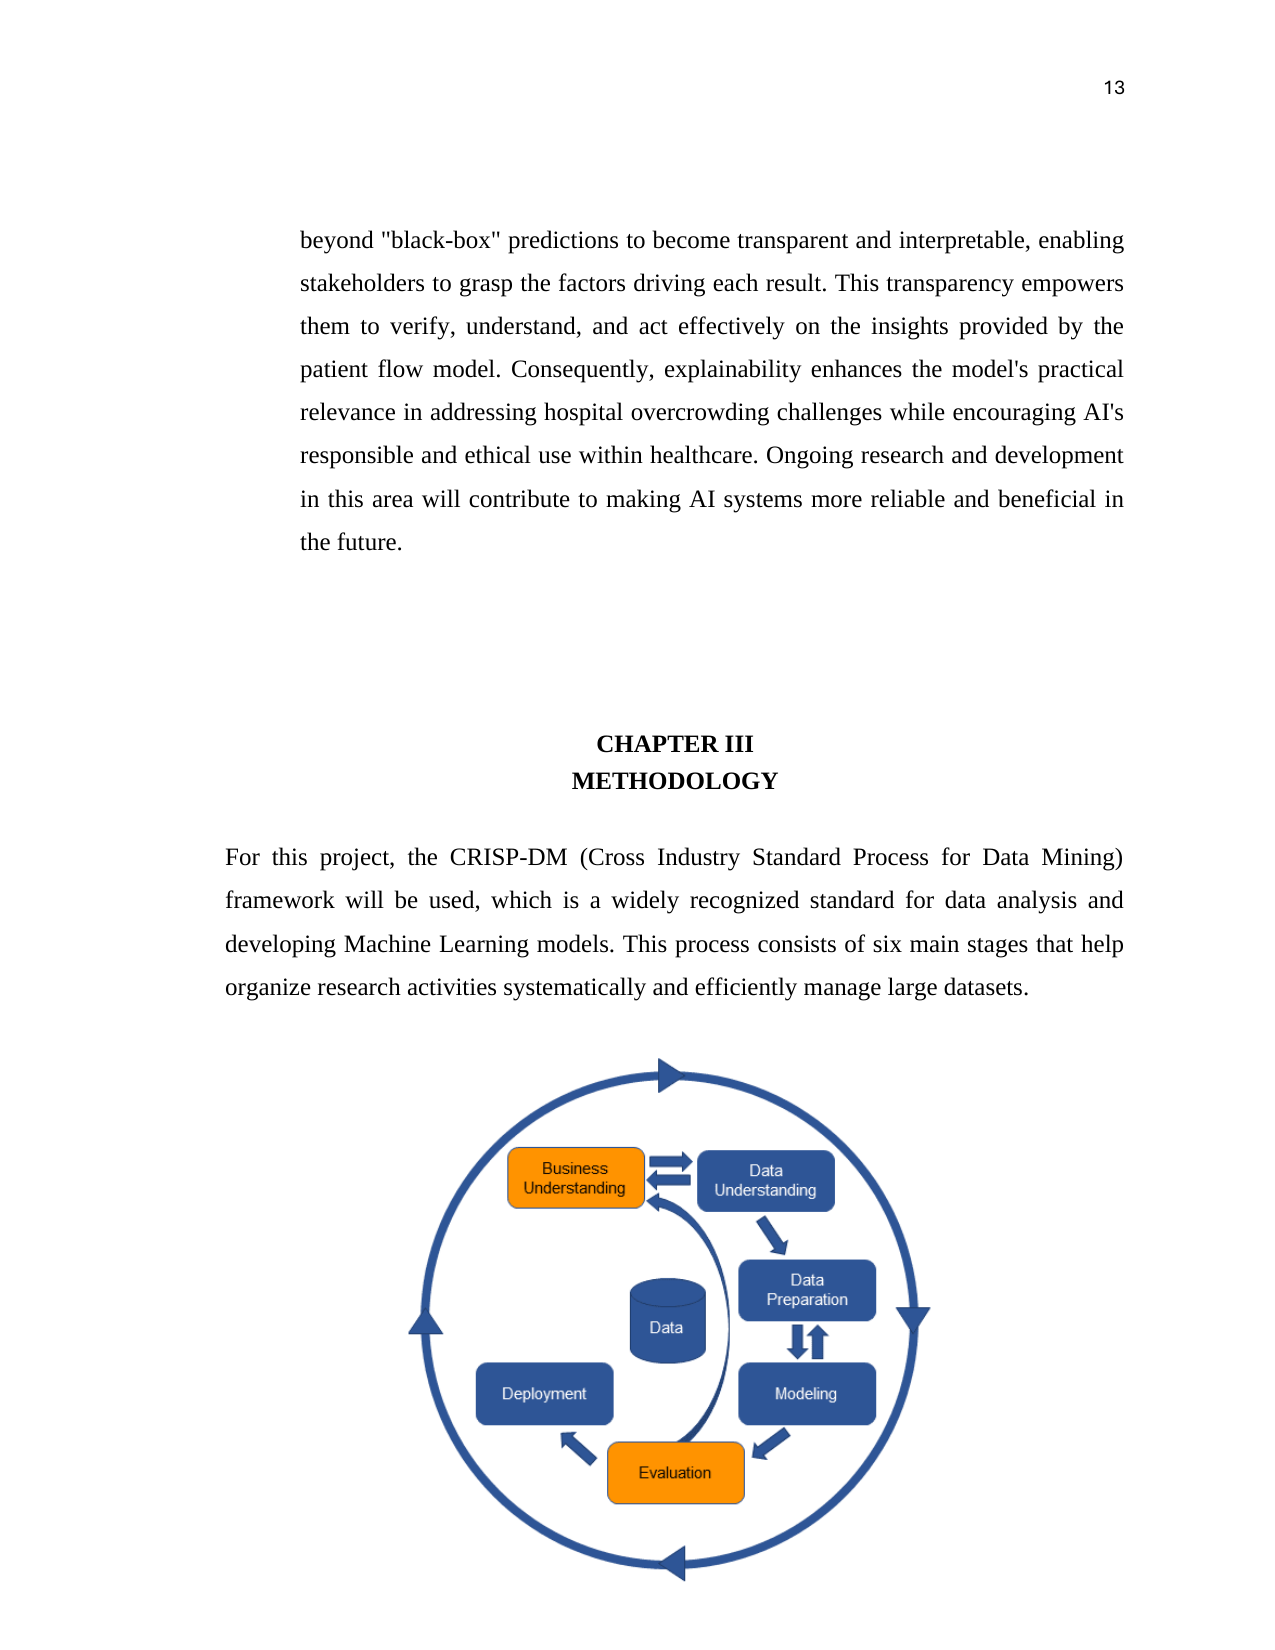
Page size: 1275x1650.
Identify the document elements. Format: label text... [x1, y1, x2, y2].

picture [401, 1056, 937, 1591]
subtitle METHODOLOGY [225, 766, 1125, 795]
subtitle CHAPTER III [225, 729, 1125, 758]
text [300, 225, 1125, 556]
text For this project, the CRISP-DM (Cross Industry Standard Process for Data Mining) framework will be used, which is a widely recognized standard for data analysis and developing Machine Learning models. This process consists of six main stages that help organize research activities systematically and efficiently manage large datasets. [225, 842, 1125, 1001]
